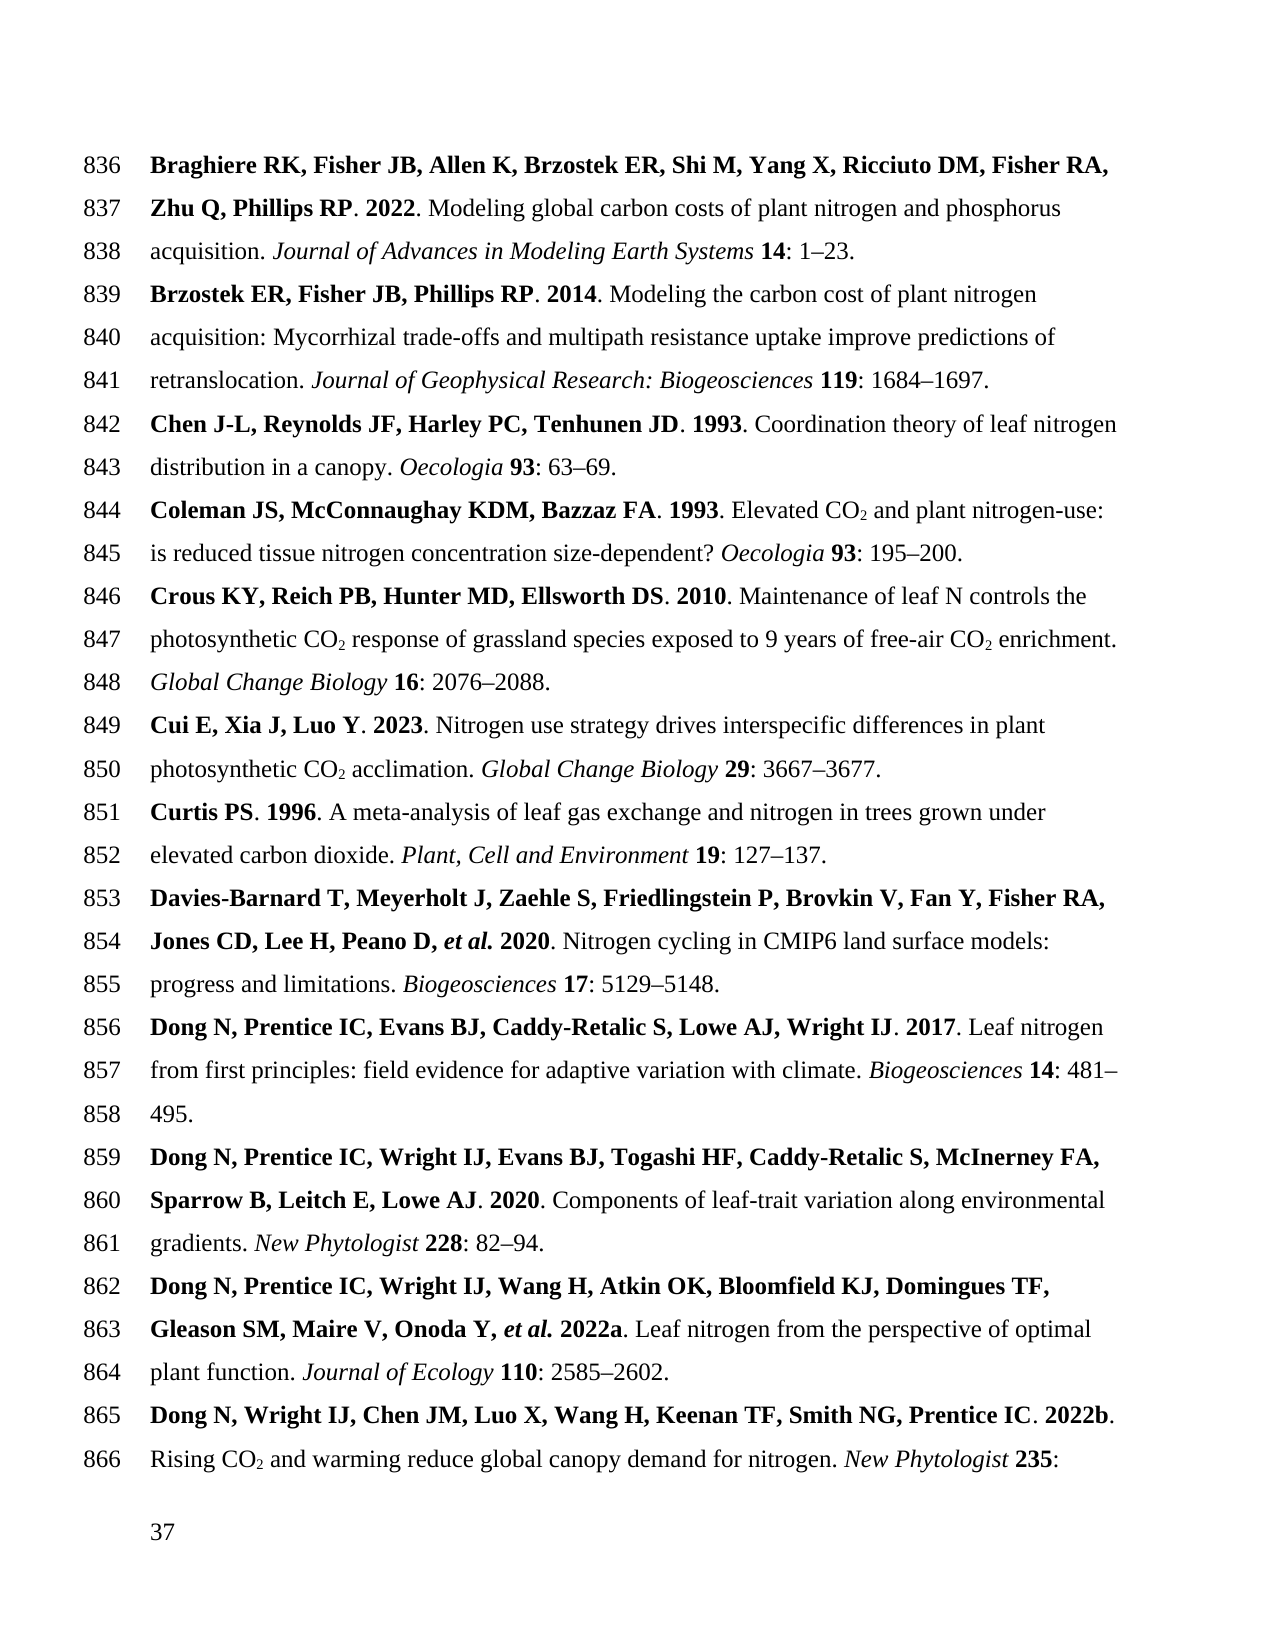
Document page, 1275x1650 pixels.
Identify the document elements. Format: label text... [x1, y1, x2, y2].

text Braghiere RK, Fisher JB, Allen K, Brzostek ER, Shi M, Yang X, Ricciuto DM, Fisher RA, Zhu Q, Phillips RP. 2022. Modeling global carbon costs of plant nitrogen and phosphorus acquisition. Journal of Advances in Modeling Earth Systems 14: 1–23. [150, 150, 1125, 265]
text Brzostek ER, Fisher JB, Phillips RP. 2014. Modeling the carbon cost of plant nitrogen acquisition: Mycorrhizal trade-offs and multipath resistance uptake improve predictions of retranslocation. Journal of Geophysical Research: Biogeosciences 119: 1684–1697. [150, 279, 1125, 394]
text Dong N, Prentice IC, Wright IJ, Wang H, Atkin OK, Bloomfield KJ, Domingues TF, Gleason SM, Maire V, Onoda Y, et al. 2022a. Leaf nitrogen from the perspective of optimal plant function. Journal of Ecology 110: 2585–2602. [150, 1271, 1125, 1386]
text Curtis PS. 1996. A meta-analysis of leaf gas exchange and nitrogen in trees grown under elevated carbon dioxide. Plant, Cell and Environment 19: 127–137. [150, 797, 1125, 869]
text Coleman JS, McConnaughay KDM, Bazzaz FA. 1993. Elevated CO2 and plant nitrogen-use: is reduced tissue nitrogen concentration size-dependent? Oecologia 93: 195–200. [150, 495, 1125, 567]
text Davies-Barnard T, Meyerholt J, Zaehle S, Friedlingstein P, Brovkin V, Fan Y, Fisher RA, Jones CD, Lee H, Peano D, et al. 2020. Nitrogen cycling in CMIP6 land surface models: progress and limitations. Biogeosciences 17: 5129–5148. [150, 883, 1125, 998]
text Chen J-L, Reynolds JF, Harley PC, Tenhunen JD. 1993. Coordination theory of leaf nitrogen distribution in a canopy. Oecologia 93: 63–69. [150, 409, 1125, 481]
text Dong N, Prentice IC, Evans BJ, Caddy-Retalic S, Lowe AJ, Wright IJ. 2017. Leaf nitrogen from first principles: field evidence for adaptive variation with climate. Biogeosciences 14: 481–495. [150, 1012, 1125, 1127]
text Crous KY, Reich PB, Hunter MD, Ellsworth DS. 2010. Maintenance of leaf N controls the photosynthetic CO2 response of grassland species exposed to 9 years of free-air CO2 enrichment. Global Change Biology 16: 2076–2088. [150, 581, 1125, 696]
text Cui E, Xia J, Luo Y. 2023. Nitrogen use strategy drives interspecific differences in plant photosynthetic CO2 acclimation. Global Change Biology 29: 3667–3677. [150, 711, 1125, 782]
text Dong N, Prentice IC, Wright IJ, Evans BJ, Togashi HF, Caddy-Retalic S, McInerney FA, Sparrow B, Leitch E, Lowe AJ. 2020. Components of leaf-trait variation along environmental gradients. New Phytologist 228: 82–94. [150, 1142, 1125, 1257]
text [150, 1401, 1125, 1472]
